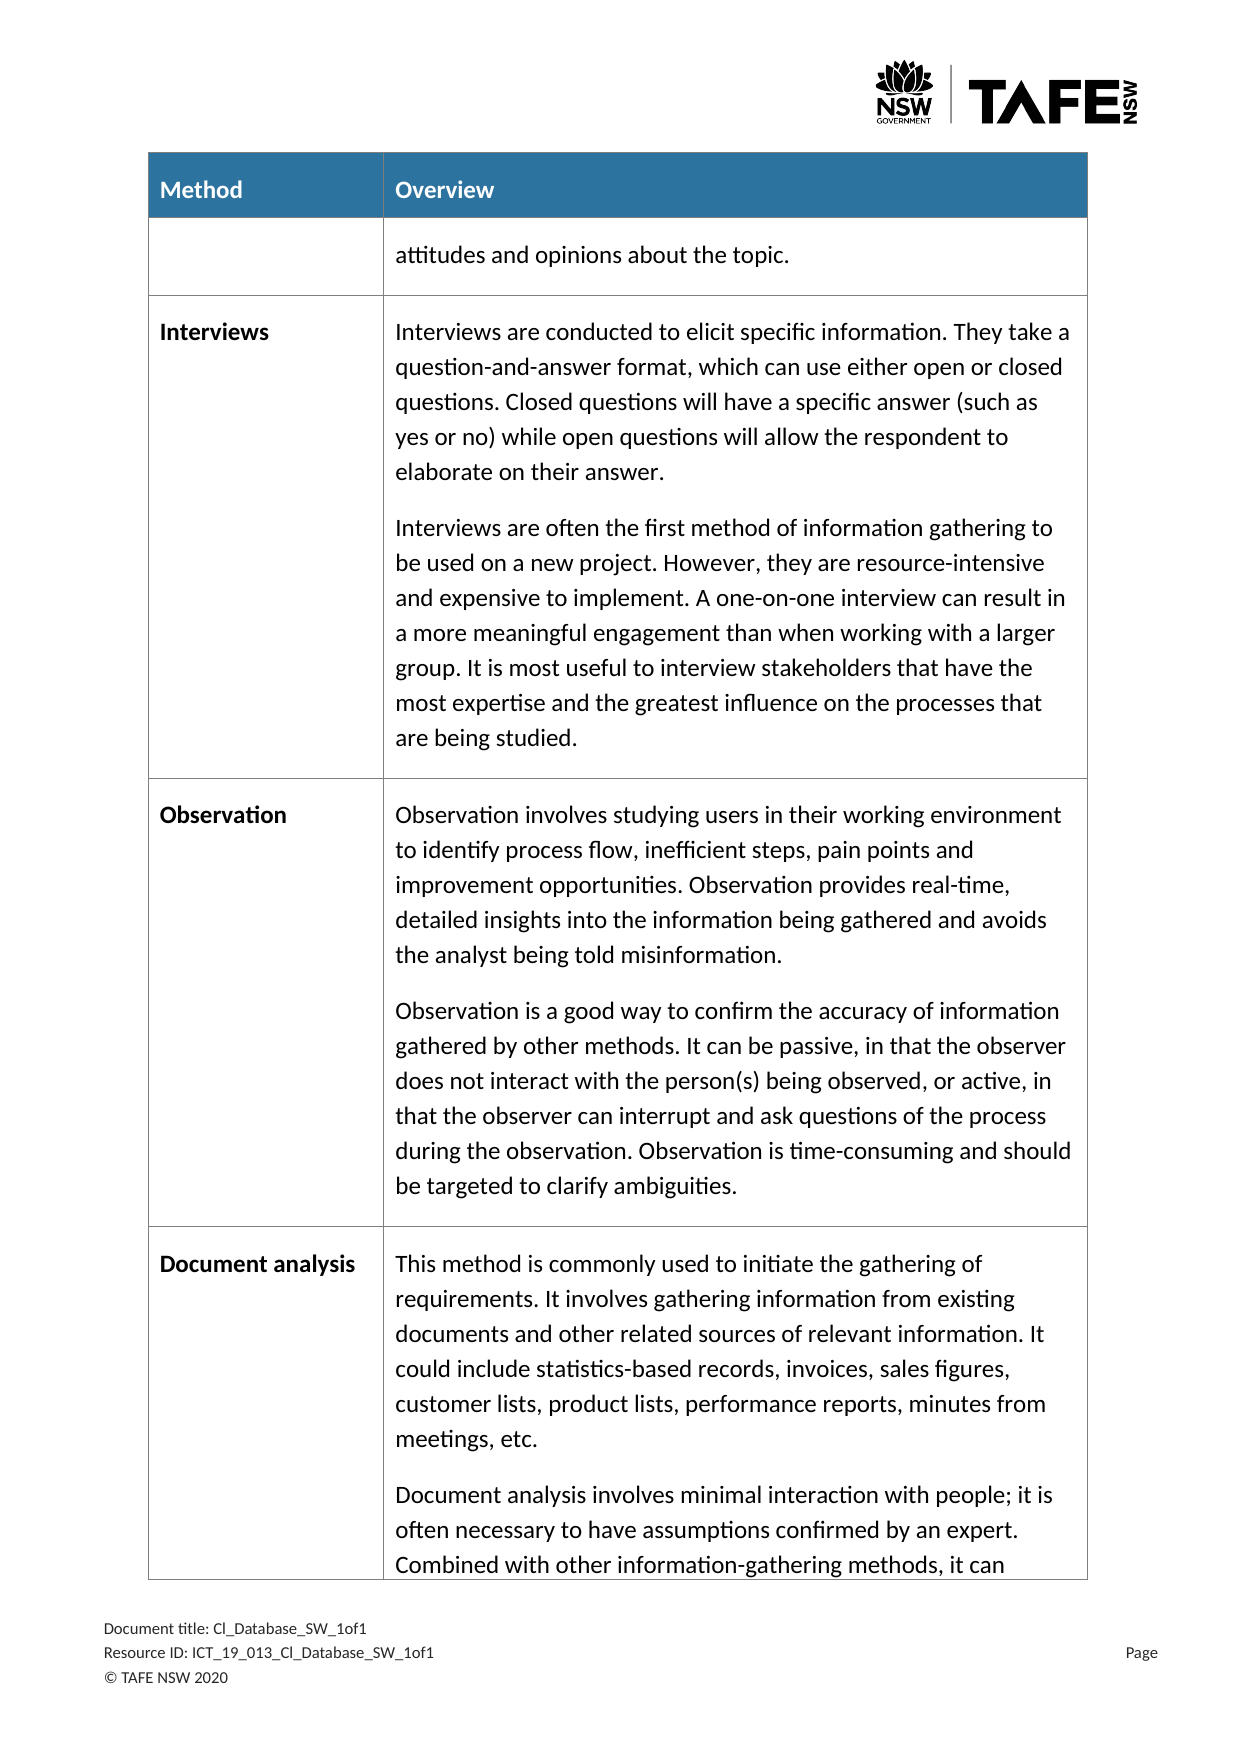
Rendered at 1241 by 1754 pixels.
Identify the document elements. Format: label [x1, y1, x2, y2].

picture [875, 59, 1137, 125]
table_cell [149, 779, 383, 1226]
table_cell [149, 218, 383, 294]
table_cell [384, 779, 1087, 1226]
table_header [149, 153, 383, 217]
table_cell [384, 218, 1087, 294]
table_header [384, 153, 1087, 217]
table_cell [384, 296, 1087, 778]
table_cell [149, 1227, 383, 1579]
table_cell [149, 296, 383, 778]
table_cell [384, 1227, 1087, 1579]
